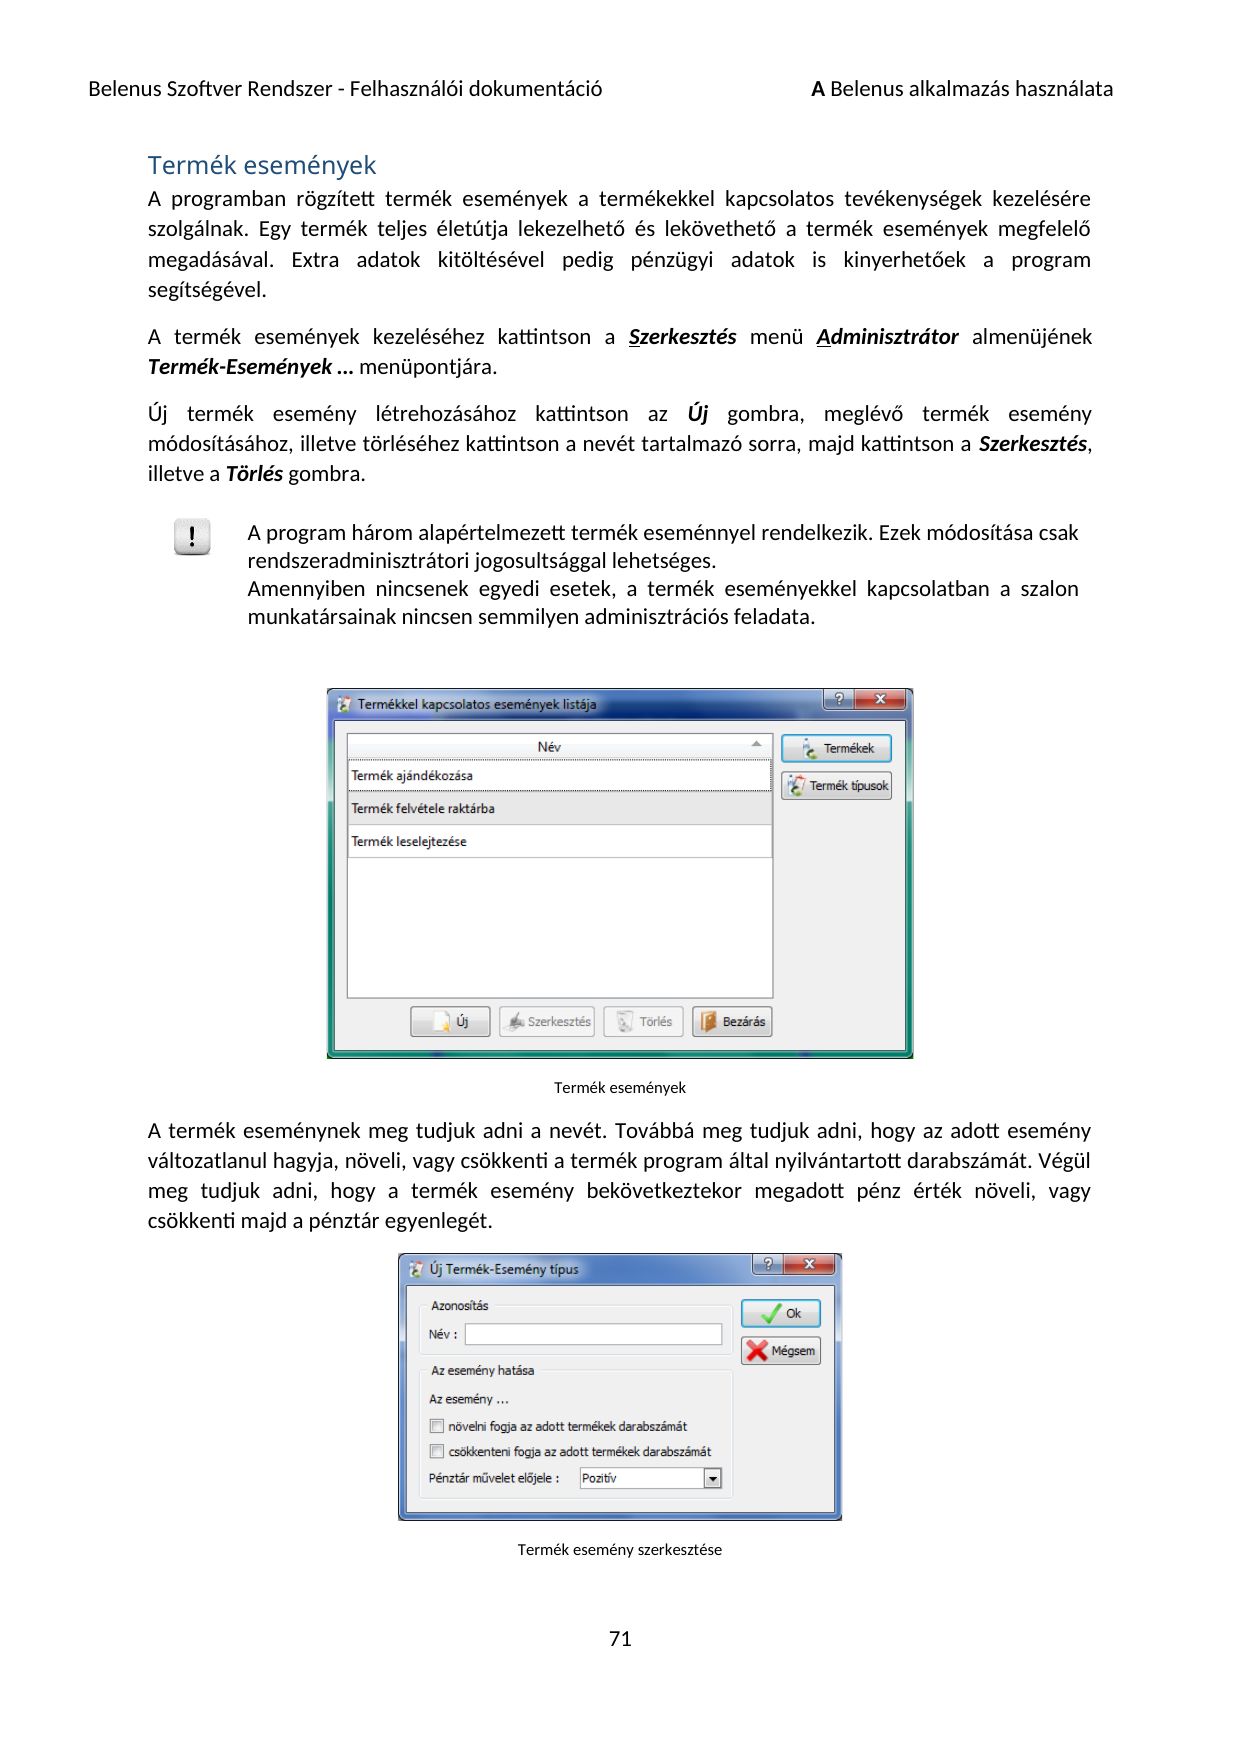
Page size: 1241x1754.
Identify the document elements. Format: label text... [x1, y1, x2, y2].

table_header A program három alapértelmezett termék eseménnyel rendelkezik. Ezek módosítása csak rendszeradminisztrátori jogosultsággal lehetséges. Amennyiben nincsenek egyedi esetek, a termék eseményekkel kapcsolatban a szalon munkatársainak nincsen semmilyen adminisztrációs feladata. [236, 506, 1092, 642]
text Új termék esemény létrehozásához kattintson az Új gombra, meglévő termék esemény módosításához, illetve törléséhez kattintson a nevét tartalmazó sorra, majd kattintson a Szerkesztés, illetve a Törlés gombra. [148, 399, 1093, 487]
text Termék események [148, 1077, 1093, 1098]
subtitle Termék események [148, 148, 1093, 182]
picture [326, 688, 914, 1059]
table_header [148, 506, 236, 642]
text A termék események kezeléséhez kattintson a Szerkesztés menü Adminisztrátor almenüjének Termék-Események … menüpontjára. [148, 322, 1093, 380]
text A programban rögzített termék események a termékekkel kapcsolatos tevékenységek kezelésére szolgálnak. Egy termék teljes életútja lekezelhető és lekövethető a termék események megfelelő megadásával. Extra adatok kitöltésével pedig pénzügyi adatok is kinyerhetőek a program segítségével. [148, 184, 1093, 303]
picture [398, 1253, 843, 1521]
picture [173, 518, 211, 556]
text Termék esemény szerkesztése [148, 1539, 1093, 1559]
text A termék eseménynek meg tudjuk adni a nevét. Továbbá meg tudjuk adni, hogy az adott esemény változatlanul hagyja, növeli, vagy csökkenti a termék program által nyilvántartott darabszámát. Végül meg tudjuk adni, hogy a termék esemény bekövetkeztekor megadott pénz érték növeli, vagy csökkenti majd a pénztár egyenlegét. [148, 1116, 1093, 1234]
